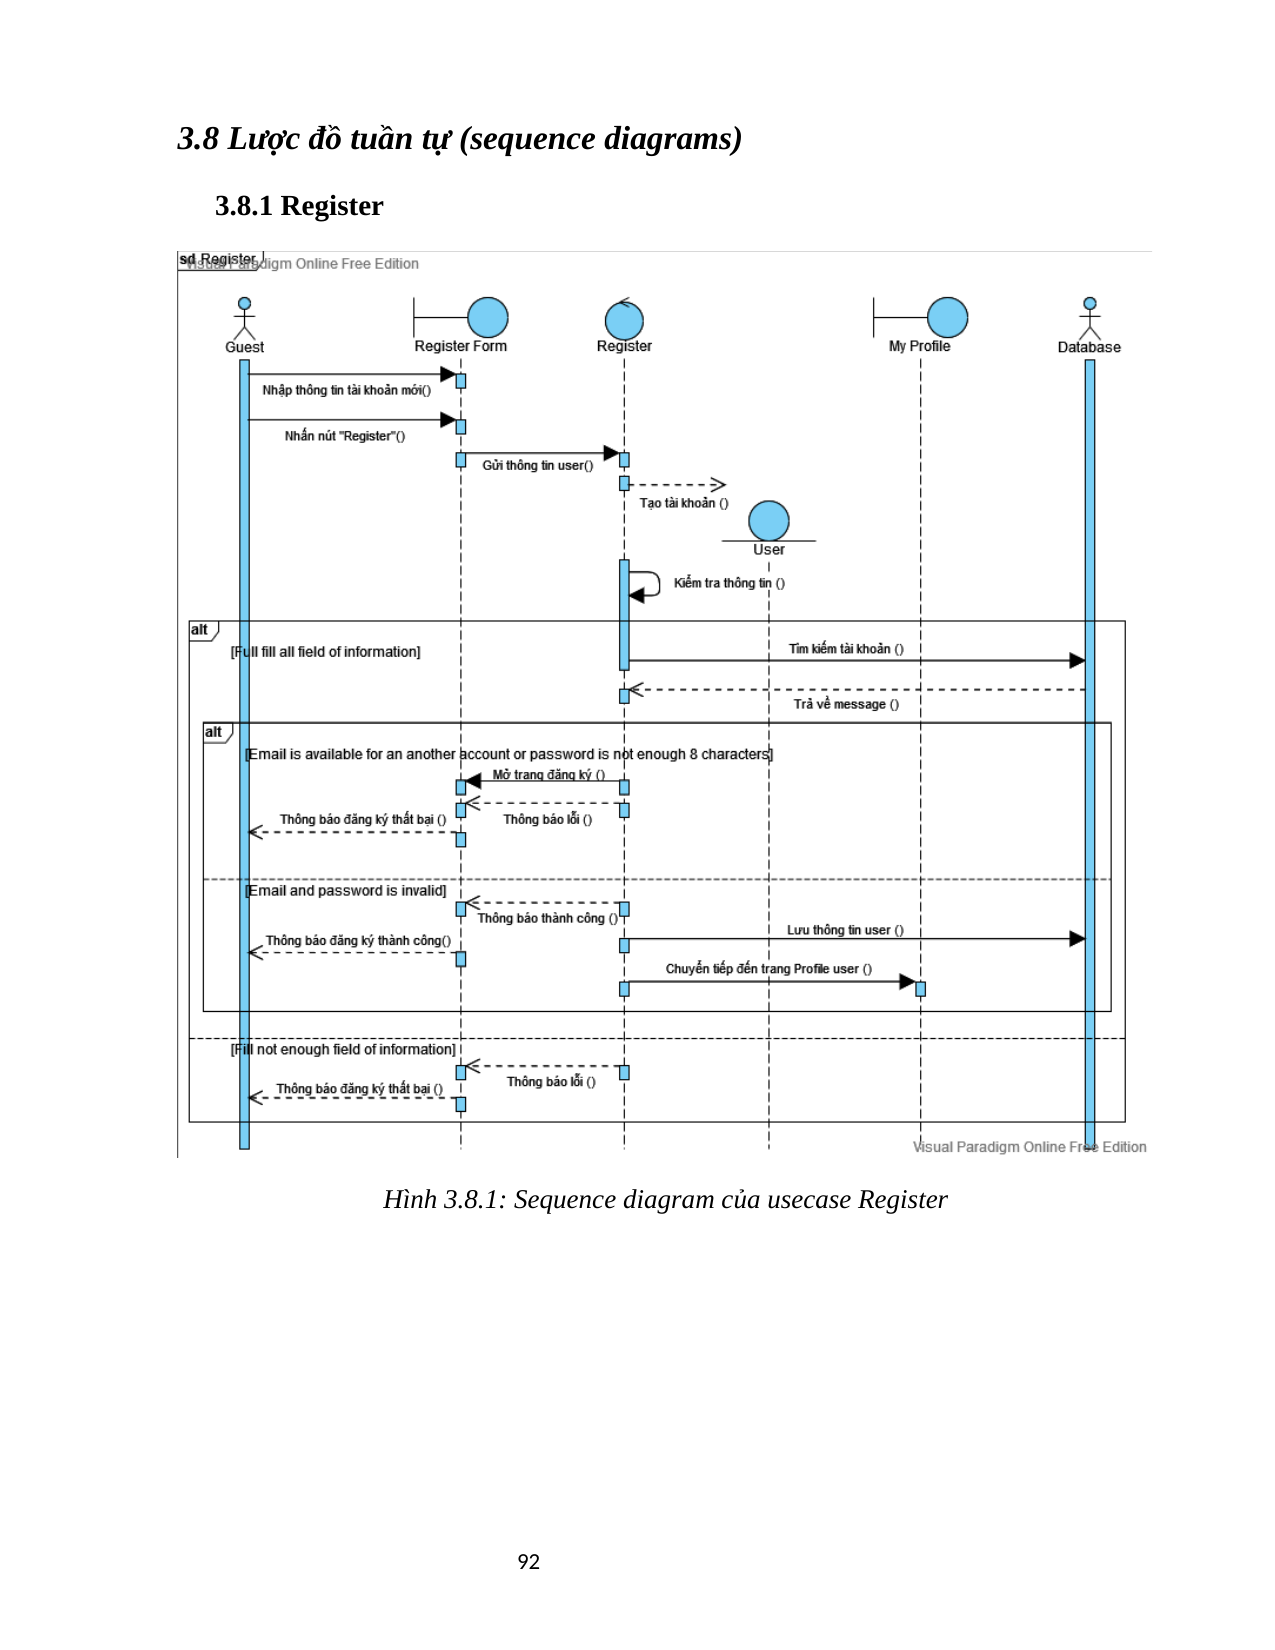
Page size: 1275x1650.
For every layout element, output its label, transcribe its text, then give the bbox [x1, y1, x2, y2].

subtitle 3.8.1 Register [177, 188, 1157, 222]
picture [177, 251, 1153, 1158]
subtitle 3.8 Lược đồ tuần tự (sequence diagrams) [177, 118, 1157, 156]
text Hình 3.8.1: Sequence diagram của usecase Register [177, 1184, 1157, 1215]
